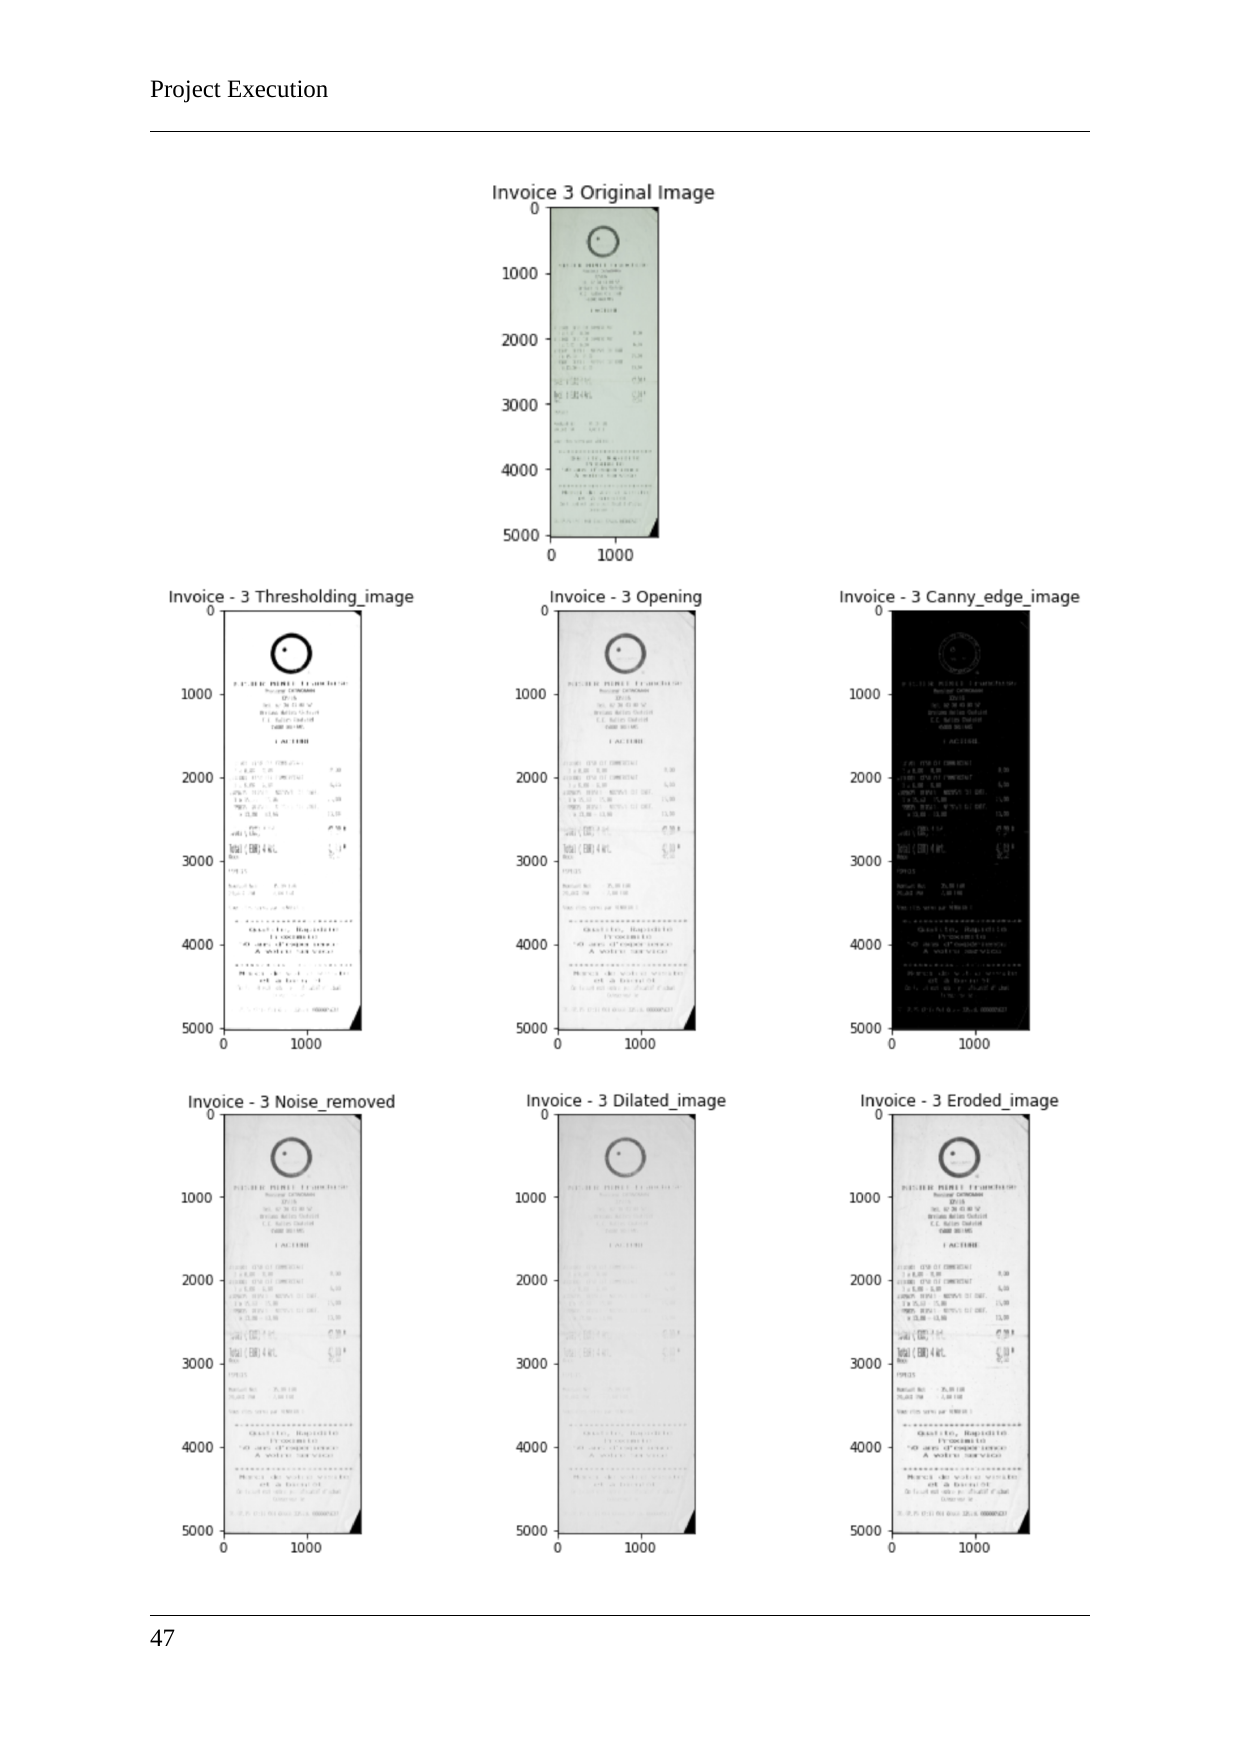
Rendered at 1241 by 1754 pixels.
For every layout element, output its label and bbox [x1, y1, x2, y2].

picture [150, 176, 1091, 1568]
